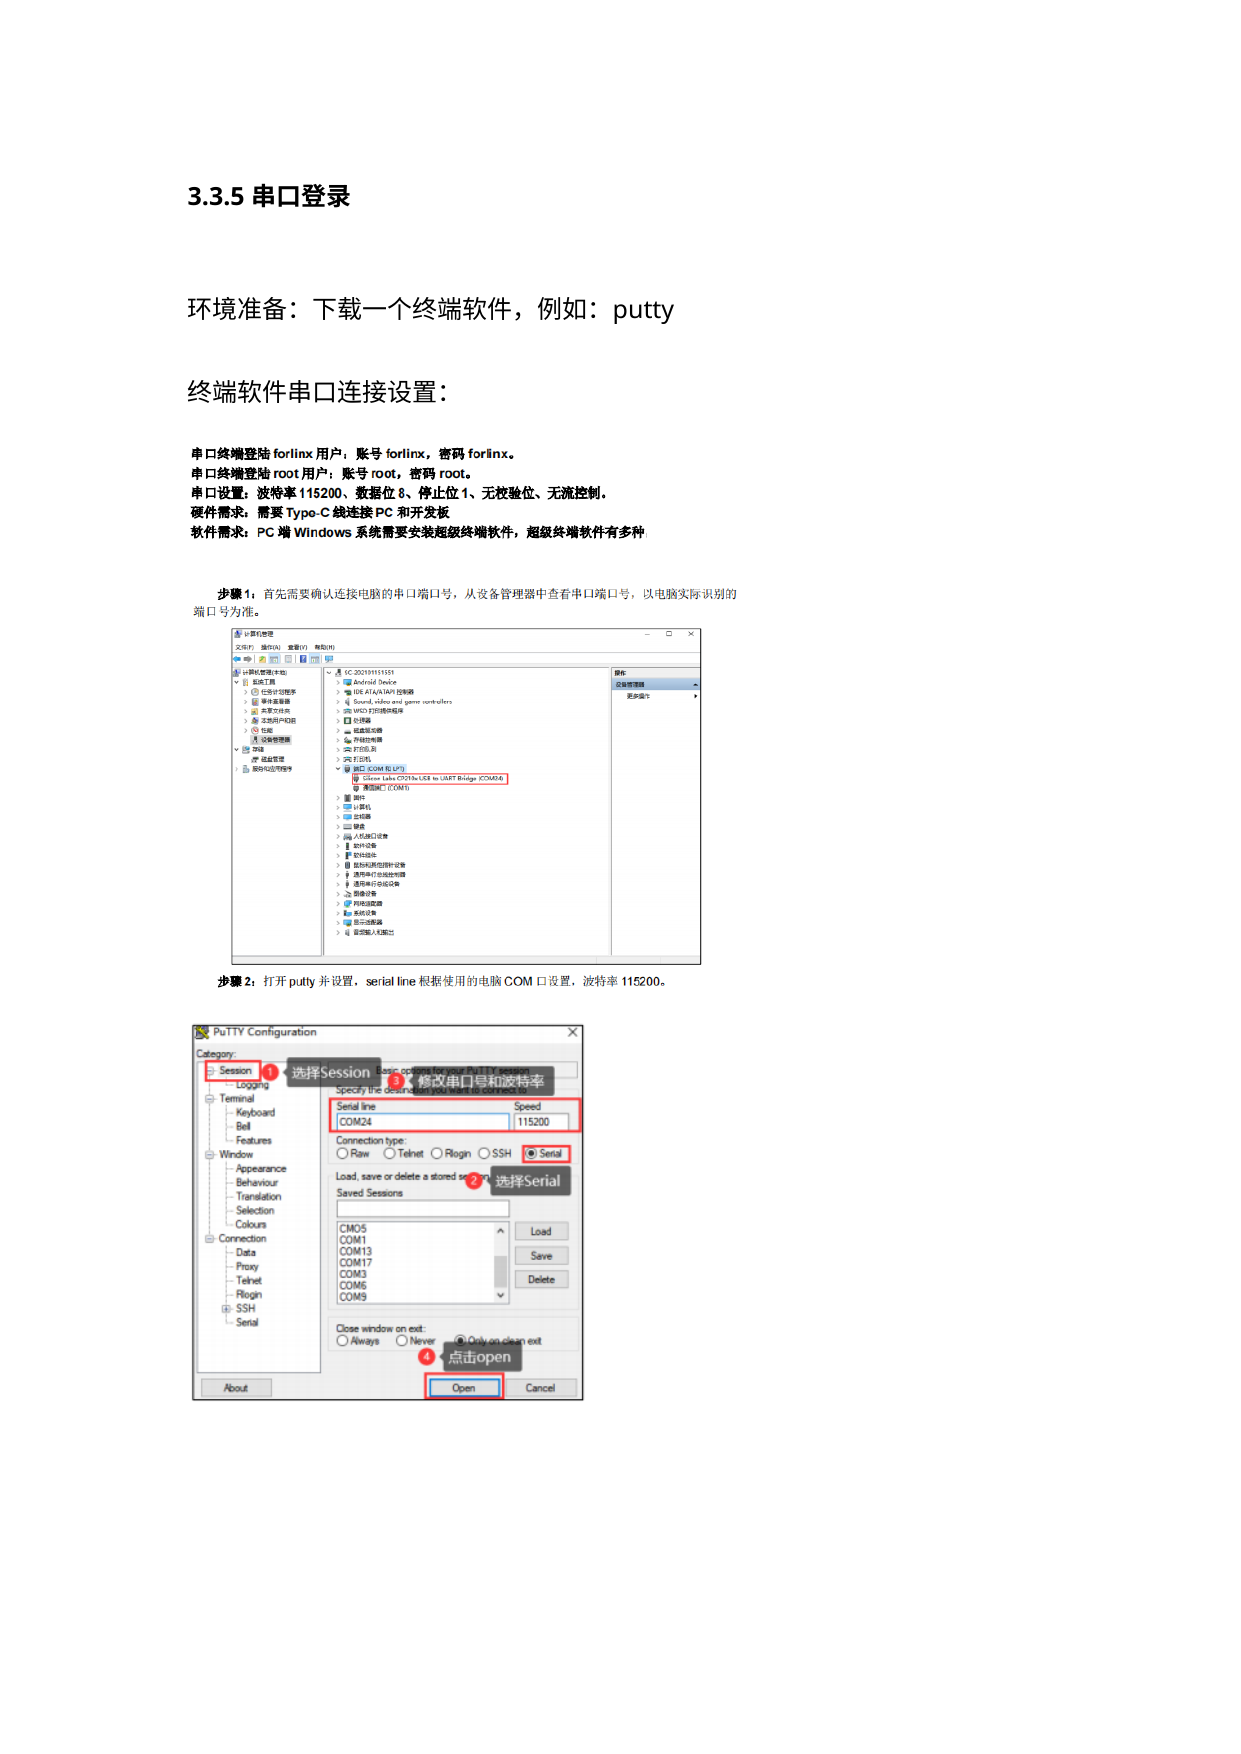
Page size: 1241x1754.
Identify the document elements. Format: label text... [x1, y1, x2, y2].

picture [187, 585, 738, 991]
text 环境准备：下载一个终端软件，例如：putty [187, 275, 1053, 340]
subtitle 3.3.5 串口登录 [187, 162, 1053, 227]
picture [187, 1020, 595, 1407]
text 终端软件串口连接设置： [187, 358, 1053, 423]
picture [187, 441, 647, 544]
